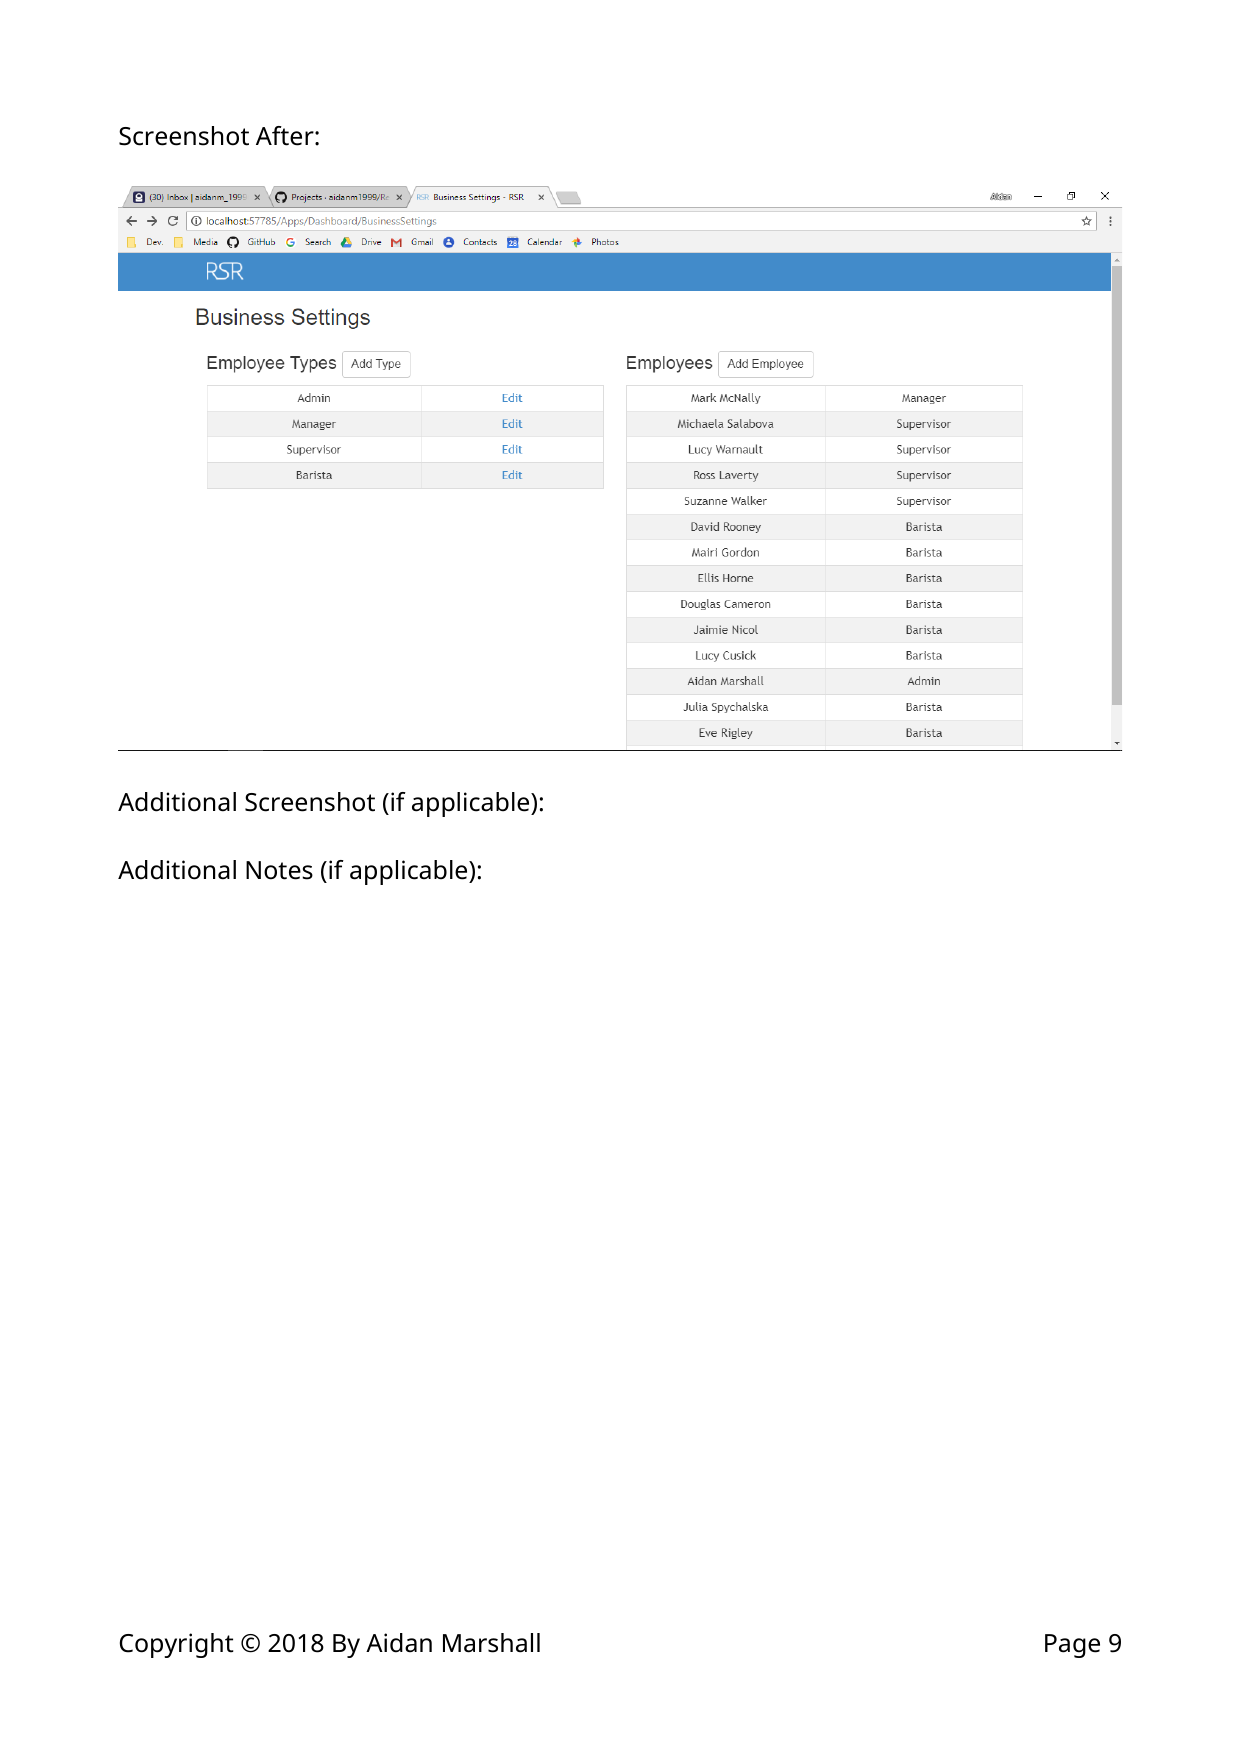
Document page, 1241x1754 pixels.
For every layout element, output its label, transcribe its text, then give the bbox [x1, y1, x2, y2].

picture [118, 186, 1123, 751]
text Additional Notes (if applicable): [118, 853, 1122, 887]
text Screenshot After: [118, 118, 1122, 152]
text Additional Screenshot (if applicable): [118, 785, 1122, 819]
